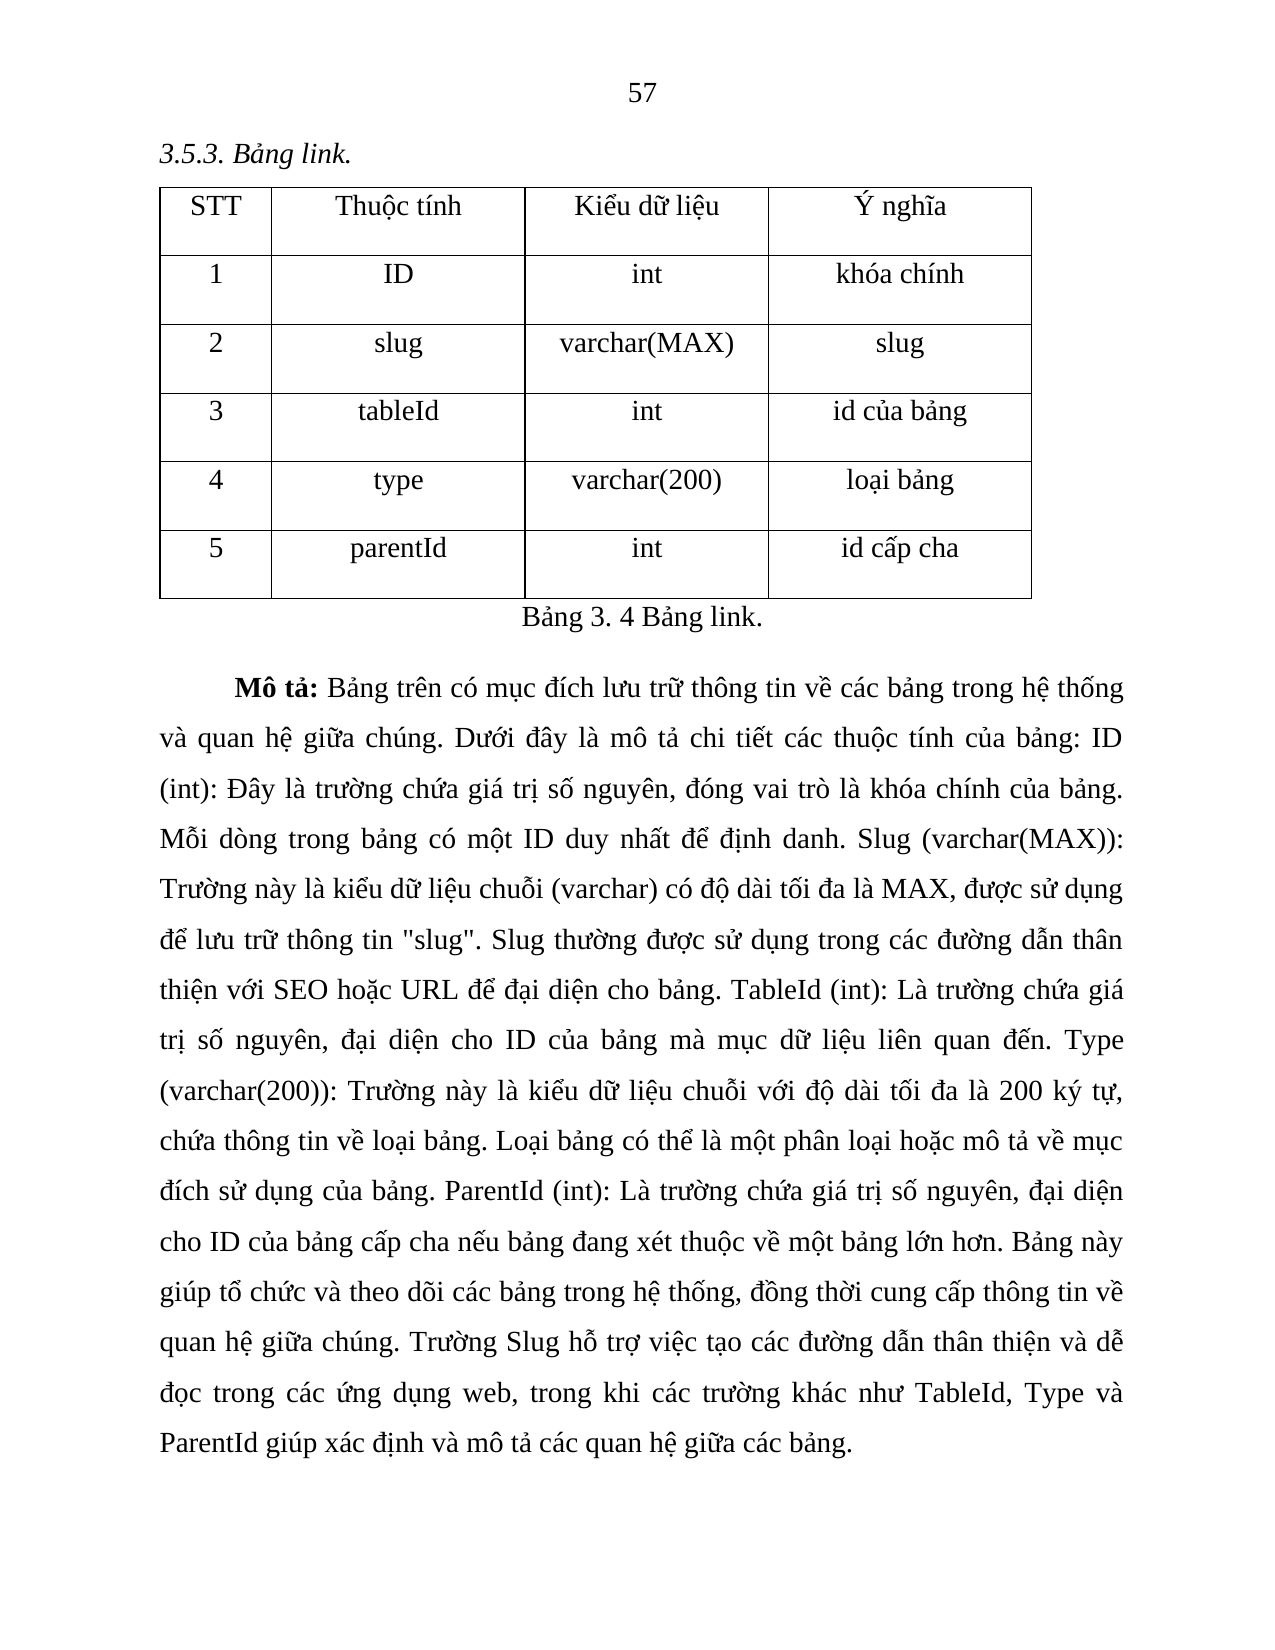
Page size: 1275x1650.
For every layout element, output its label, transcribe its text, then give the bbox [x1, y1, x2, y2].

text Mô tả: Bảng trên có mục đích lưu trữ thông tin về các bảng trong hệ thống và quan hệ giữa chúng. Dưới đây là mô tả chi tiết các thuộc tính của bảng: ID (int): Đây là trường chứa giá trị số nguyên, đóng vai trò là khóa chính của bảng. Mỗi dòng trong bảng có một ID duy nhất để định danh. Slug (varchar(MAX)): Trường này là kiểu dữ liệu chuỗi (varchar) có độ dài tối đa là MAX, được sử dụng để lưu trữ thông tin "slug". Slug thường được sử dụng trong các đường dẫn thân thiện với SEO hoặc URL để đại diện cho bảng. TableId (int): Là trường chứa giá trị số nguyên, đại diện cho ID của bảng mà mục dữ liệu liên quan đến. Type (varchar(200)): Trường này là kiểu dữ liệu chuỗi với độ dài tối đa là 200 ký tự, chứa thông tin về loại bảng. Loại bảng có thể là một phân loại hoặc mô tả về mục đích sử dụng của bảng. ParentId (int): Là trường chứa giá trị số nguyên, đại diện cho ID của bảng cấp cha nếu bảng đang xét thuộc về một bảng lớn hơn. Bảng này giúp tổ chức và theo dõi các bảng trong hệ thống, đồng thời cung cấp thông tin về quan hệ giữa chúng. Trường Slug hỗ trợ việc tạo các đường dẫn thân thiện và dễ đọc trong các ứng dụng web, trong khi các trường khác như TableId, Type và ParentId giúp xác định và mô tả các quan hệ giữa các bảng. [159, 670, 1125, 1458]
table_cell parentId [272, 531, 524, 598]
table_cell 1 [161, 256, 271, 324]
table_cell 5 [161, 531, 271, 598]
table_cell int [526, 394, 768, 461]
table_cell khóa chính [769, 256, 1031, 324]
table_cell id của bảng [769, 394, 1031, 461]
table_cell id cấp cha [769, 531, 1031, 598]
table_cell slug [272, 325, 524, 392]
table_cell ID [272, 256, 524, 324]
table_cell varchar(MAX) [526, 325, 768, 392]
table_cell int [526, 531, 768, 598]
table_header Ý nghĩa [769, 188, 1031, 255]
table_cell 4 [161, 462, 271, 529]
table_cell slug [769, 325, 1031, 392]
text Bảng 3. 4 Bảng link. [159, 599, 1125, 633]
table_cell loại bảng [769, 462, 1031, 529]
subtitle 3.5.3. Bảng link. [159, 137, 1125, 170]
table_header STT [161, 188, 271, 255]
table_cell tableId [272, 394, 524, 461]
table_cell varchar(200) [526, 462, 768, 529]
table_cell 3 [161, 394, 271, 461]
table_header Thuộc tính [272, 188, 524, 255]
table_header Kiểu dữ liệu [526, 188, 768, 255]
table_cell 2 [161, 325, 271, 392]
table_cell int [526, 256, 768, 324]
table_cell type [272, 462, 524, 529]
